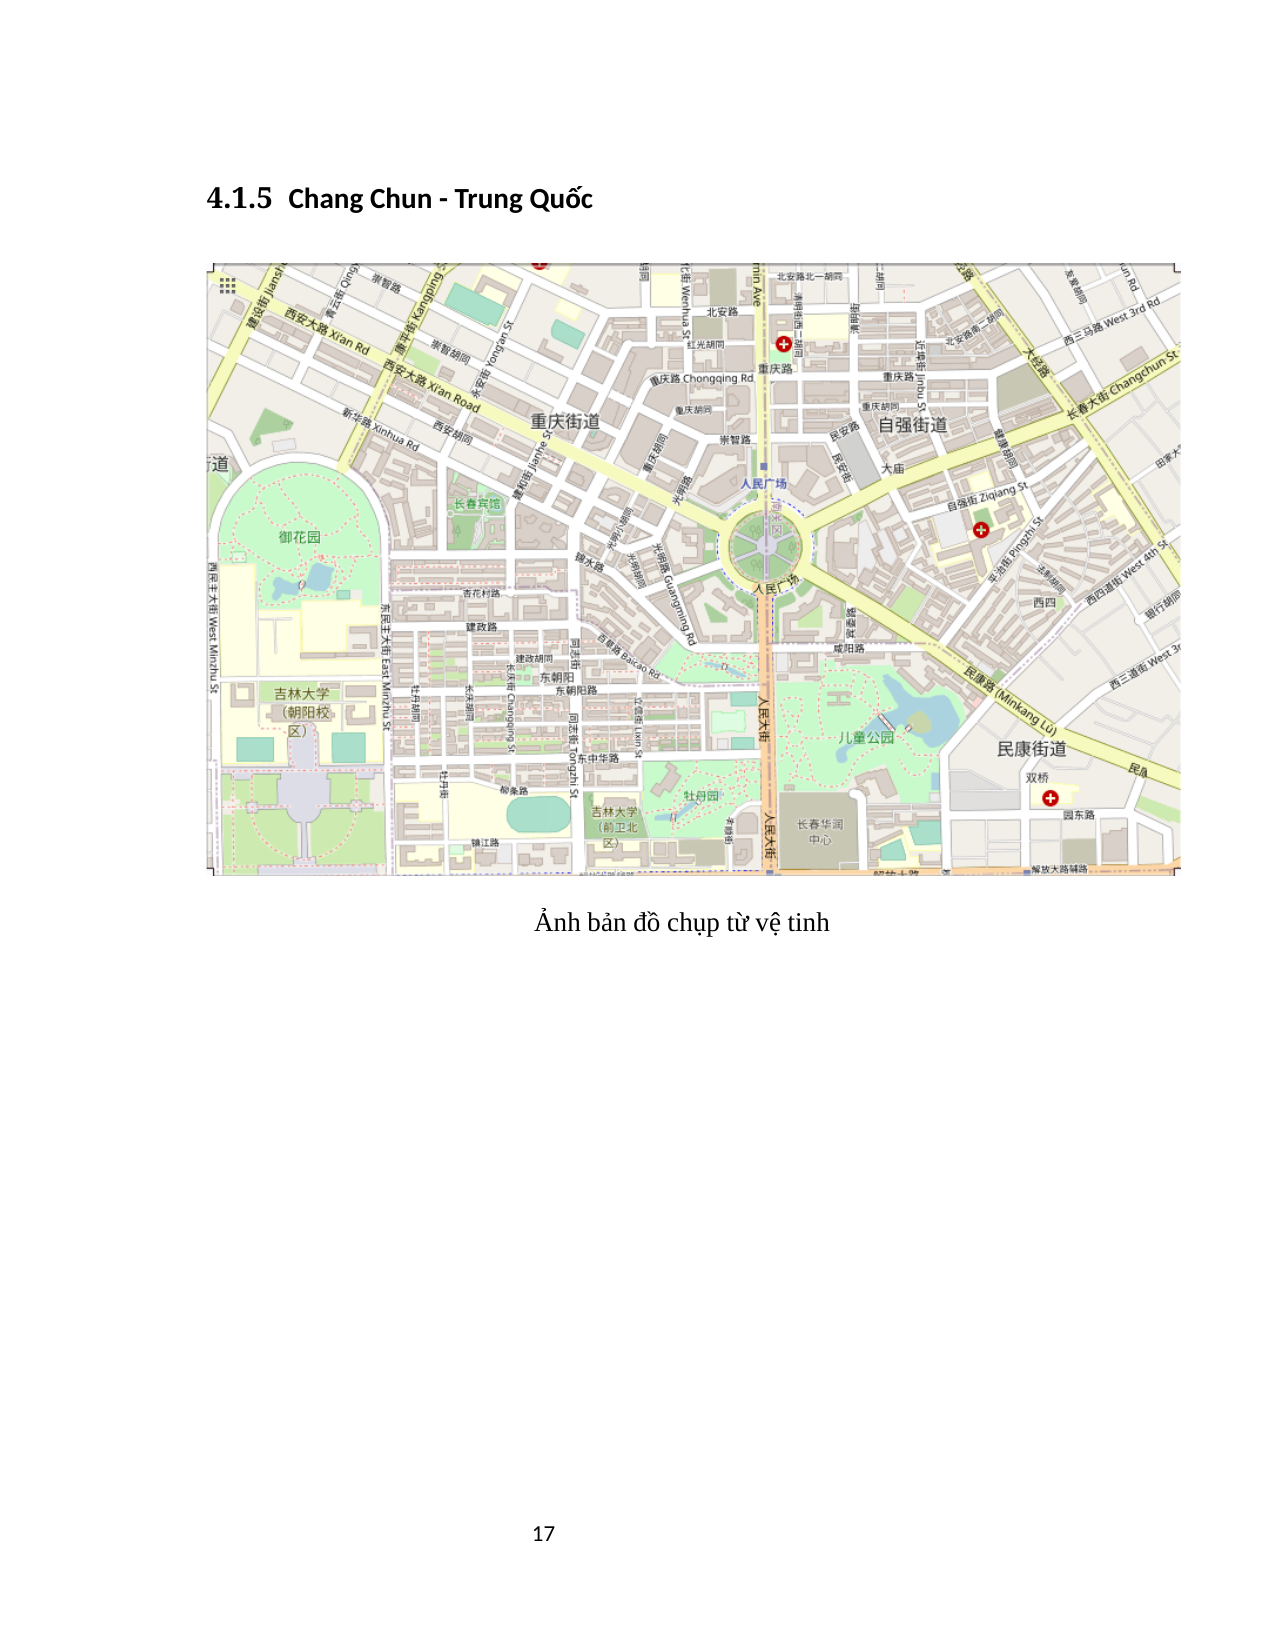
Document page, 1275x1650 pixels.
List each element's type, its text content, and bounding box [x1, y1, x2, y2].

picture [206, 263, 1181, 876]
text Ảnh bản đồ chụp từ vệ tinh [207, 906, 1157, 937]
subtitle Chang Chun - Trung Quốc [207, 177, 1157, 217]
